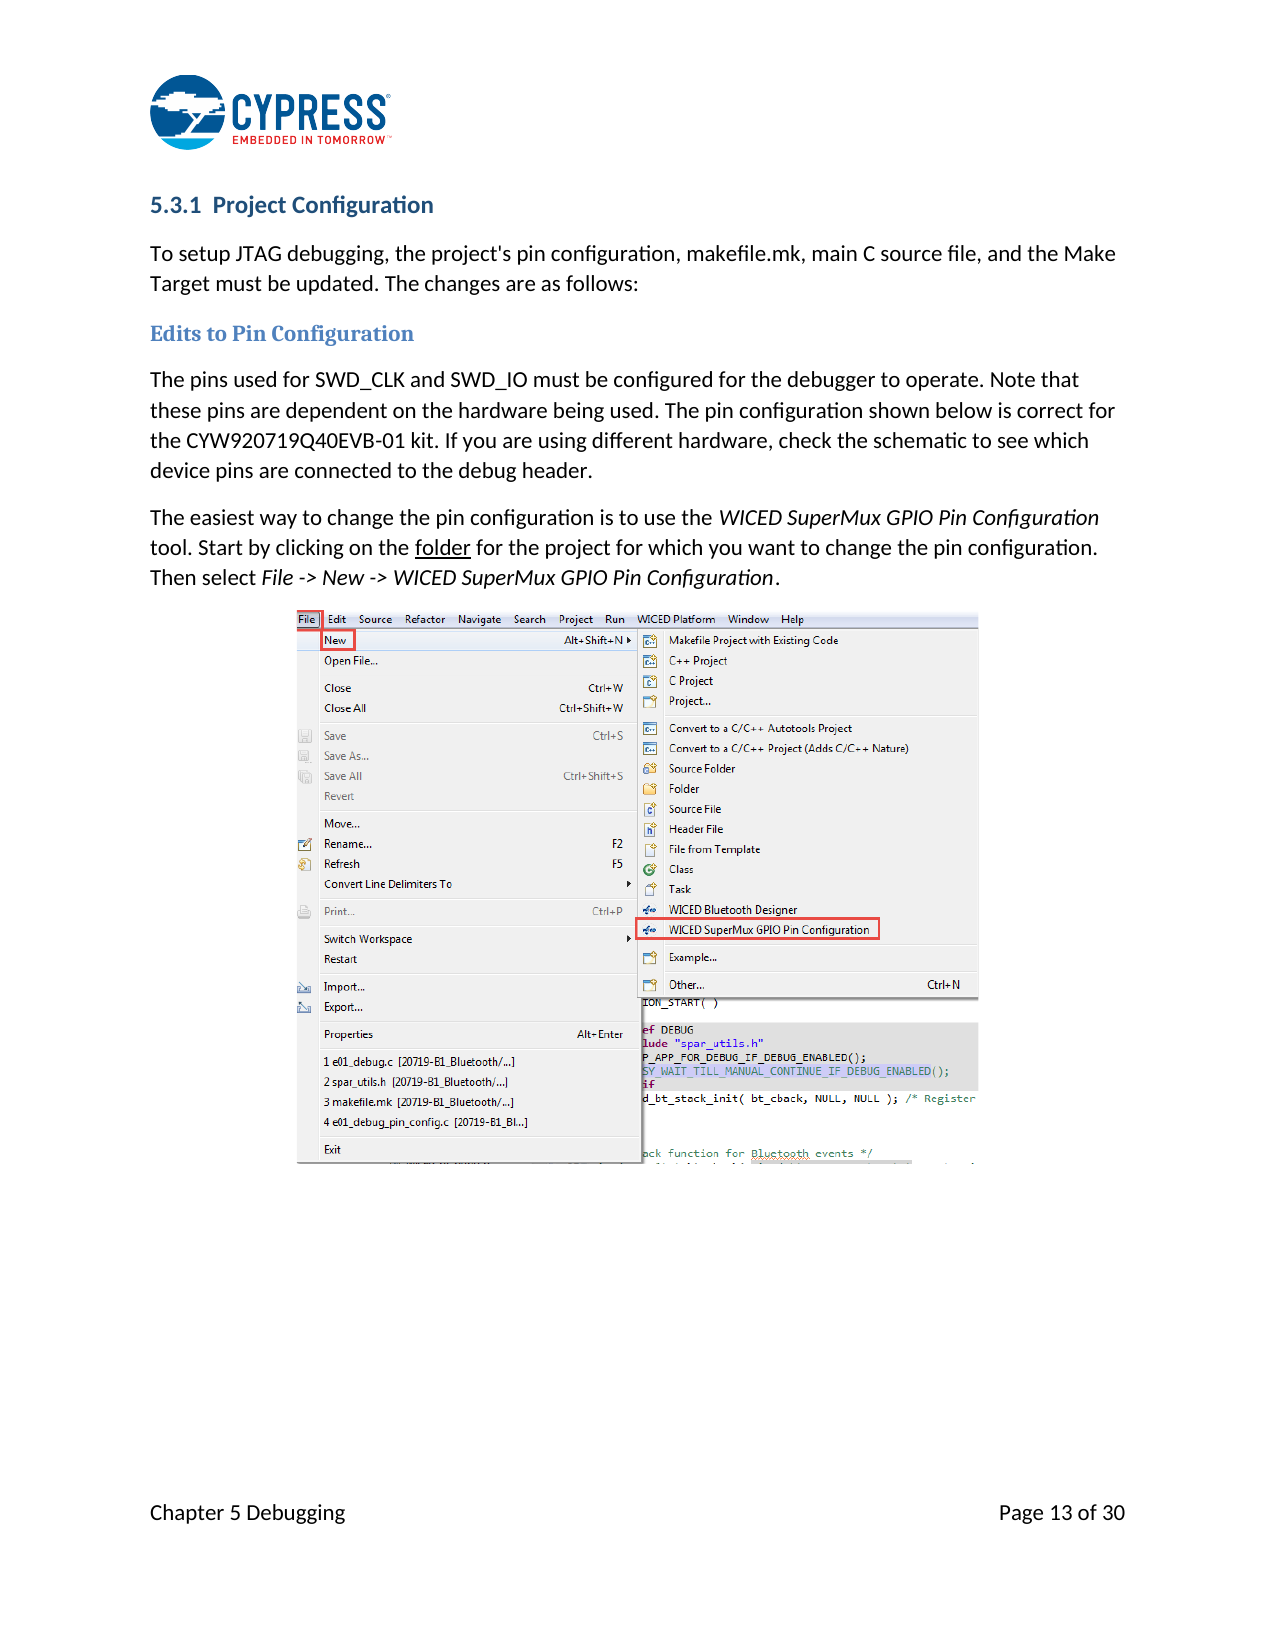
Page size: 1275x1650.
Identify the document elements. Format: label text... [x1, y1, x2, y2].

picture [296, 610, 979, 1164]
subtitle Edits to Pin Configuration [150, 320, 1125, 347]
text To setup JTAG debugging, the project's pin configuration, makefile.mk, main C source file, and the Make Target must be updated. The changes are as follows: [150, 239, 1125, 297]
picture [150, 75, 392, 150]
text The pins used for SWD_CLK and SWD_IO must be configured for the debugger to operate. Note that these pins are dependent on the hardware being used. The pin configuration shown below is correct for the CYW920719Q40EVB-01 kit. If you are using different hardware, check the schematic to see which device pins are connected to the debug header. [150, 366, 1125, 484]
text The easiest way to change the pin configuration is to use the WICED SuperMux GPIO Pin Configuration tool. Start by clicking on the folder for the project for which you want to change the pin configuration. Then select File -> New -> WICED SuperMux GPIO Pin Configuration. [150, 503, 1125, 591]
subtitle Project Configuration [150, 189, 1125, 220]
